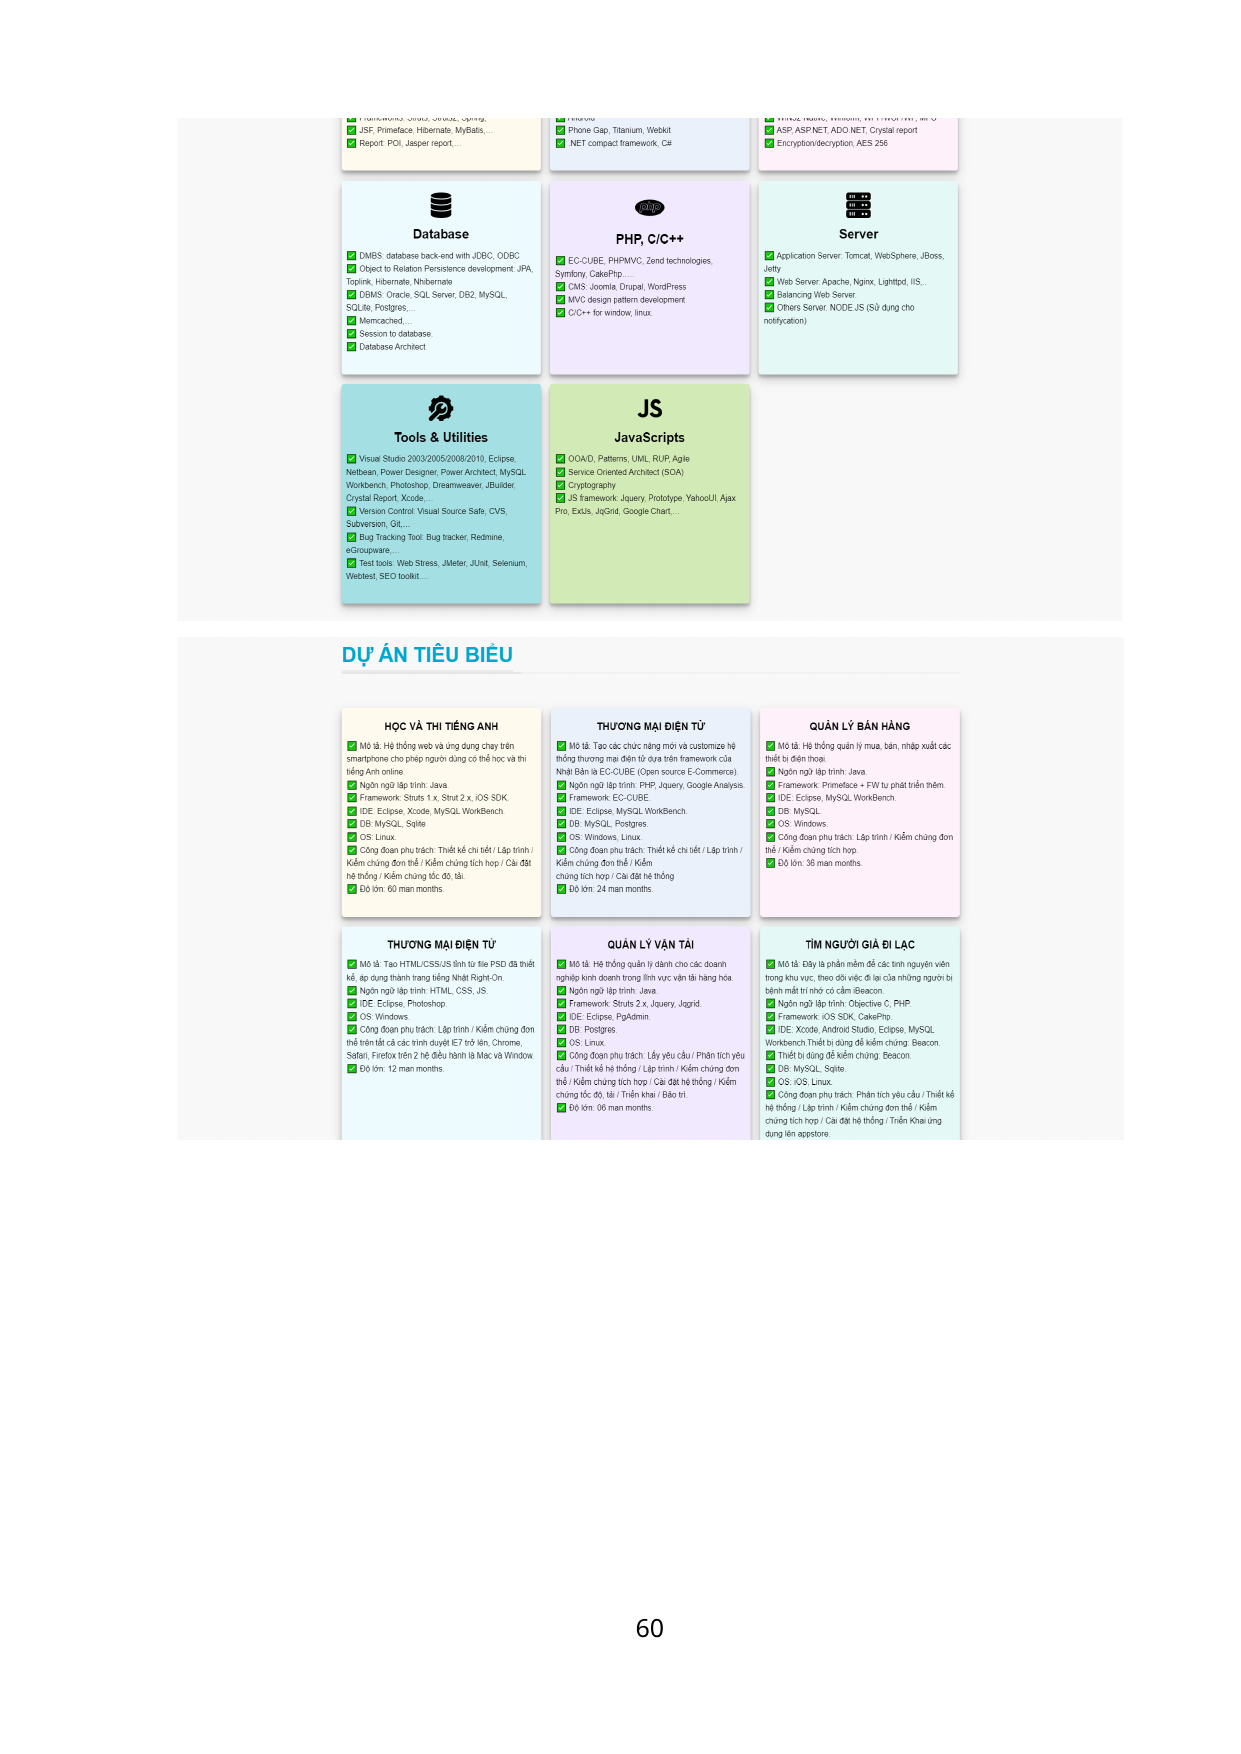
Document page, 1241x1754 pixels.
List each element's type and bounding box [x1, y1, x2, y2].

picture [177, 118, 1123, 621]
picture [177, 637, 1124, 1140]
